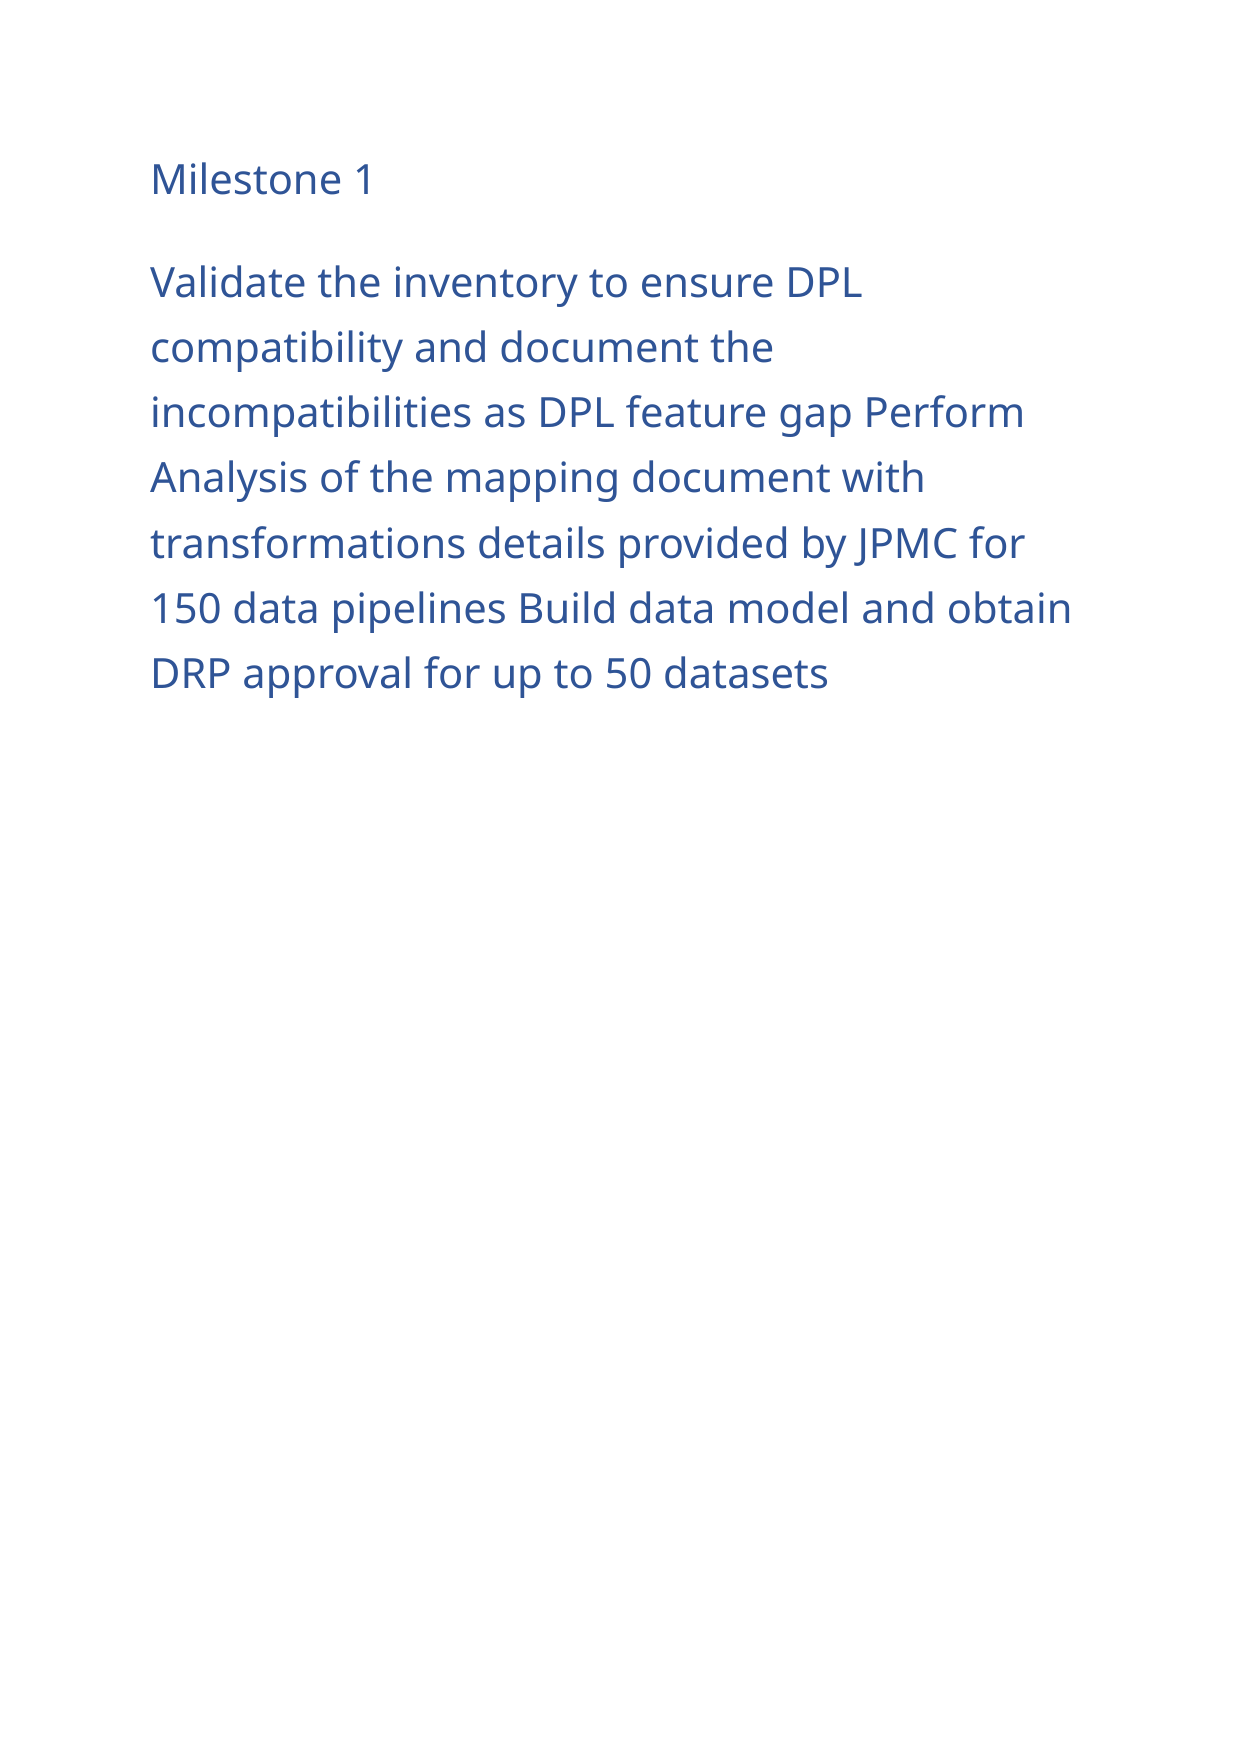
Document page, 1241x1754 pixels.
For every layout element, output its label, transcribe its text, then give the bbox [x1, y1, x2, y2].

subtitle Validate the inventory to ensure DPL compatibility and document the incompatibilities as DPL feature gap Perform Analysis of the mapping document with transformations details provided by JPMC for 150 data pipelines Build data model and obtain DRP approval for up to 50 datasets [150, 253, 1090, 701]
subtitle Milestone 1 [150, 150, 1090, 207]
